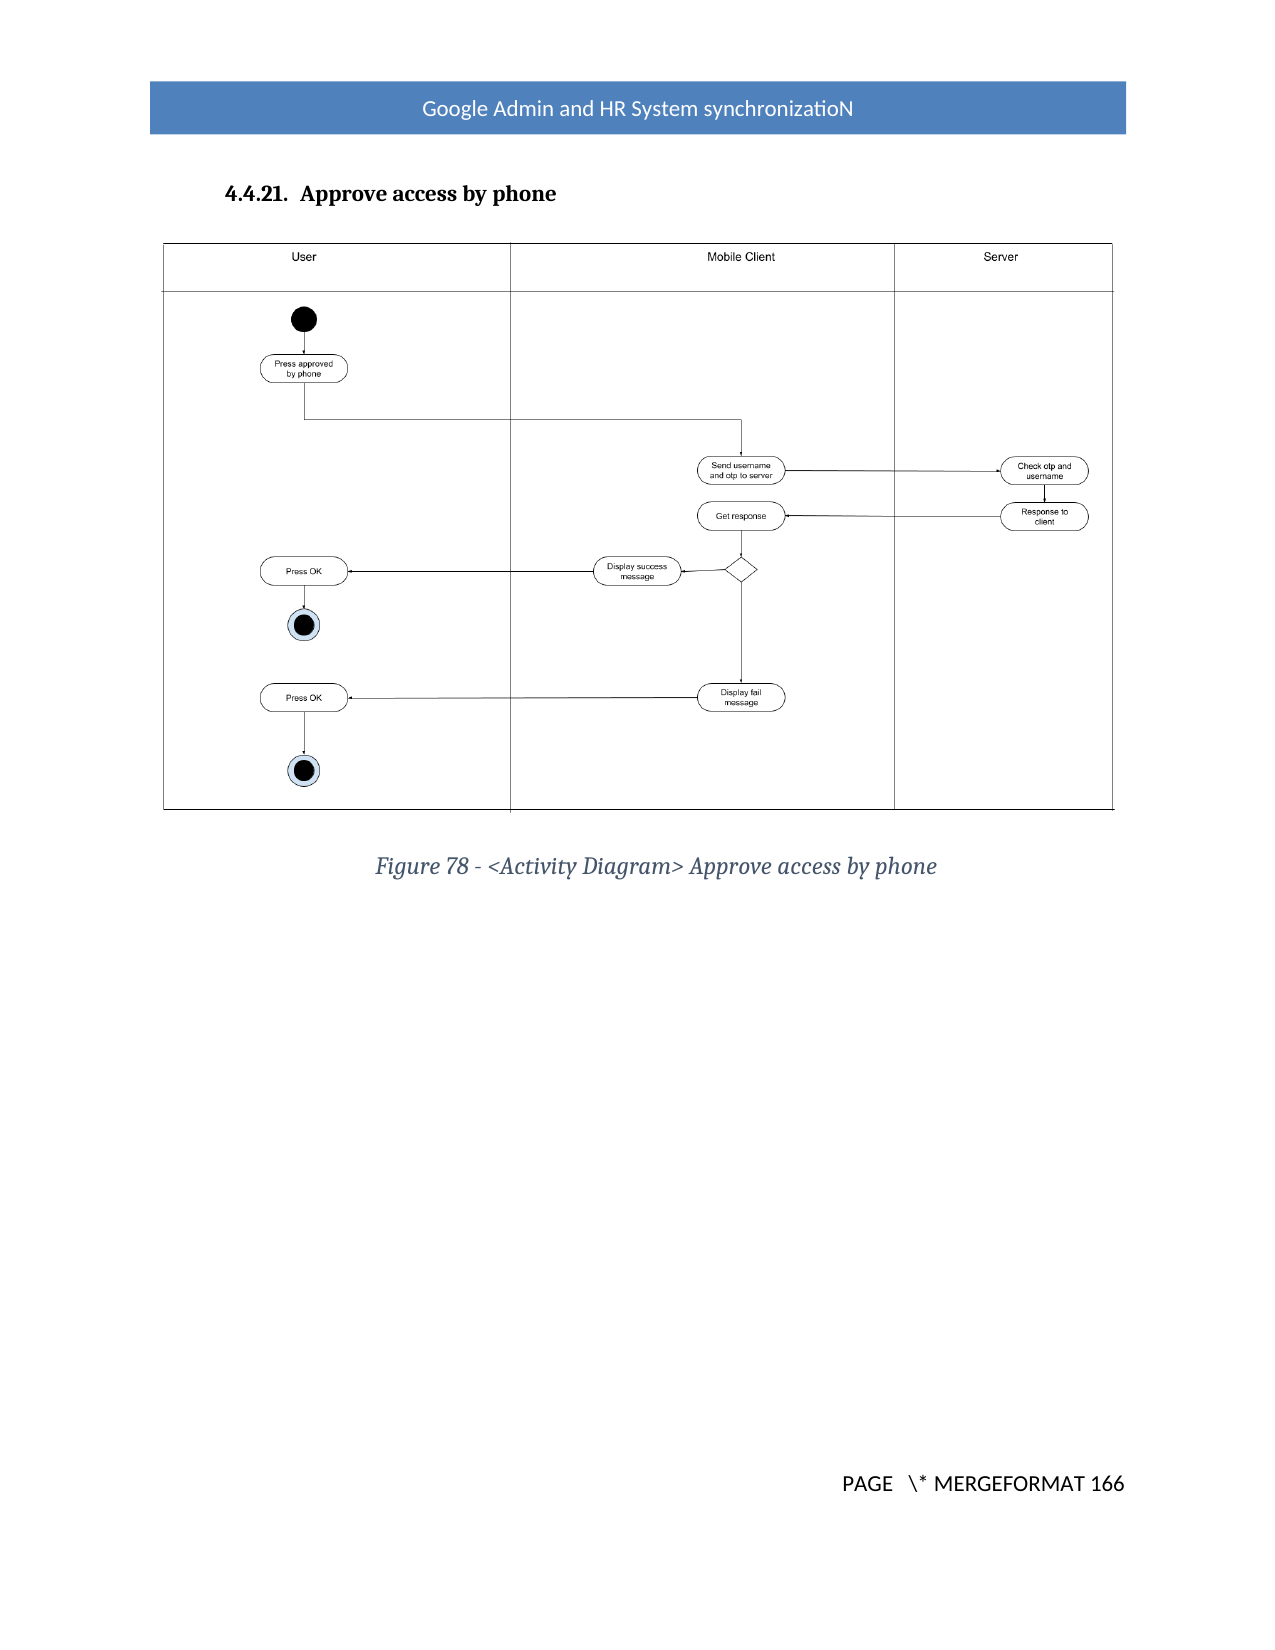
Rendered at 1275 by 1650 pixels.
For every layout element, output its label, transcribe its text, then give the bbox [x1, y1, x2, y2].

text Figure 78 - <Activity Diagram> Approve access by phone [187, 852, 1125, 881]
picture [150, 231, 1125, 819]
subtitle Approve access by phone [225, 181, 1125, 207]
